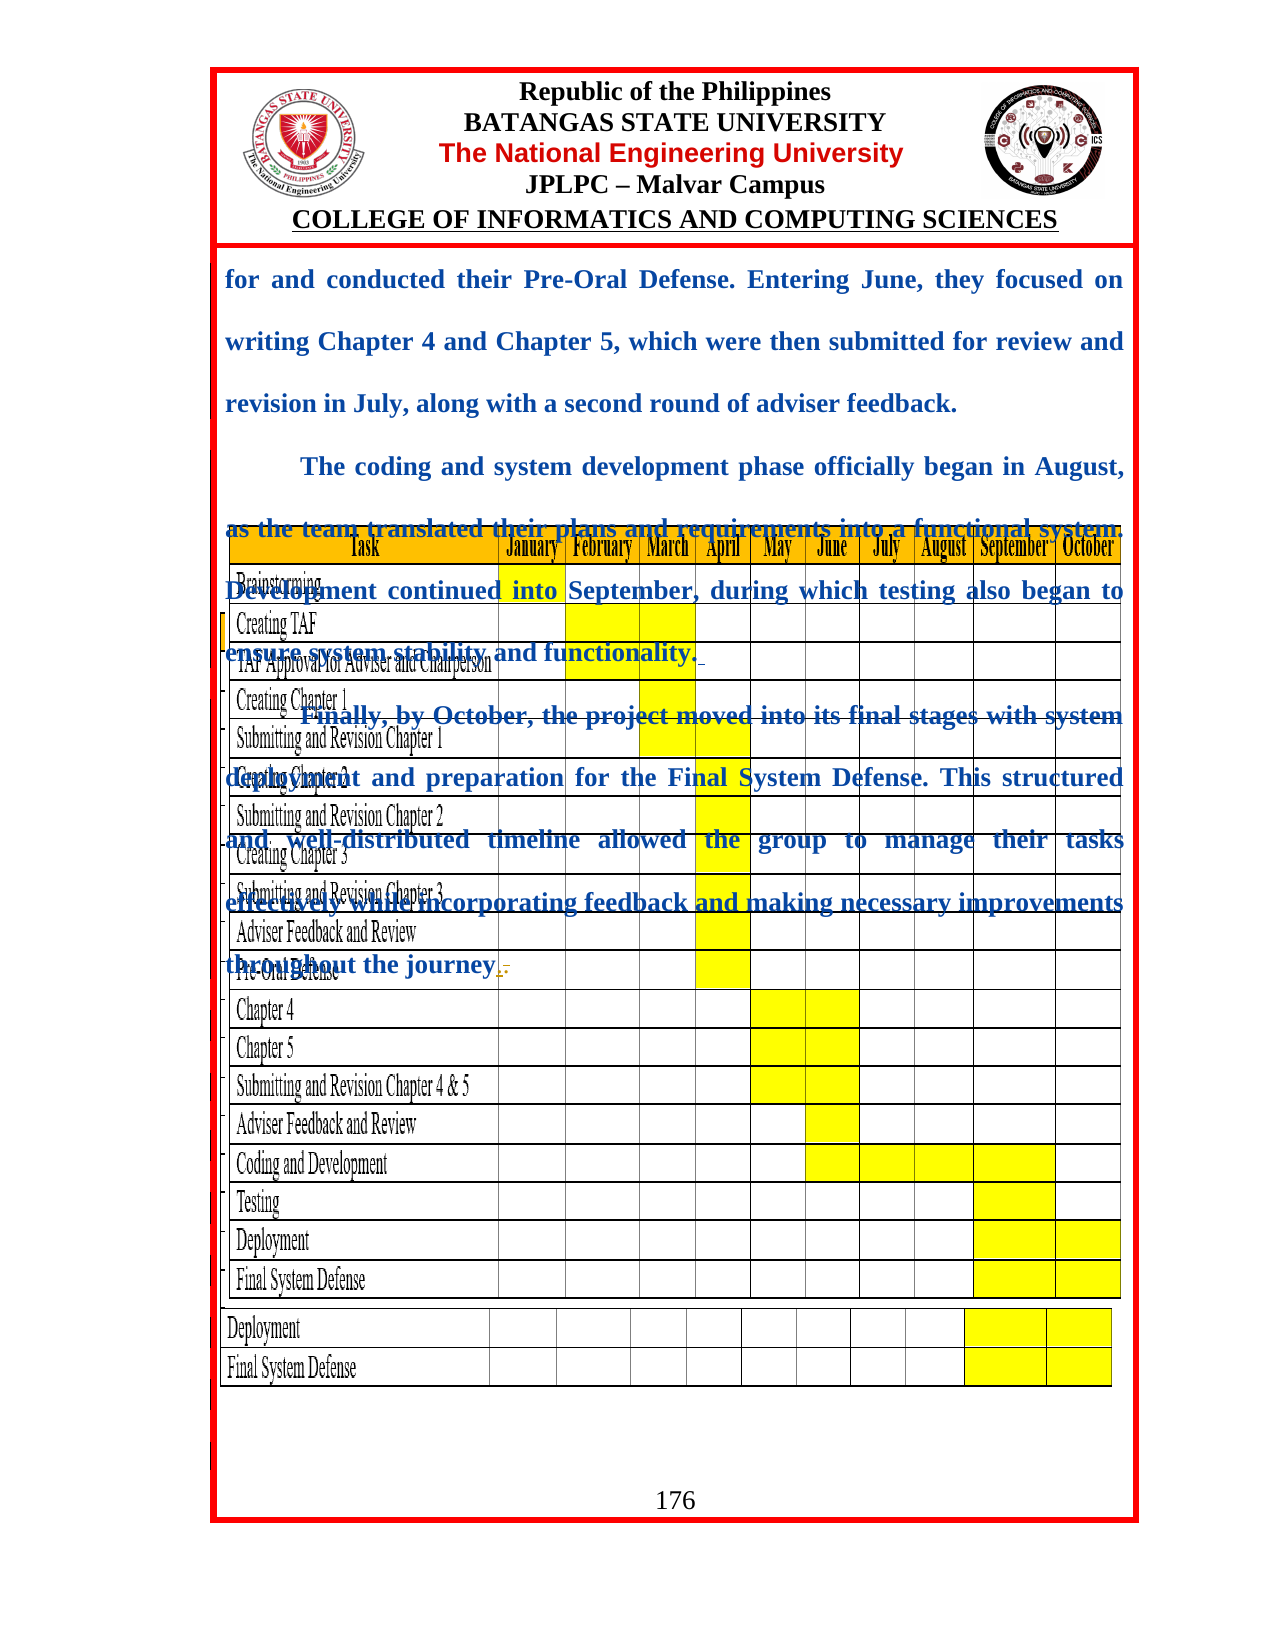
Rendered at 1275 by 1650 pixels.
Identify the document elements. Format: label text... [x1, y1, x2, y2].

picture [981, 82, 1105, 199]
text Finally, by October, the project moved into its final stages with system deployment and preparation for the Final System Defense. This structured and well-distributed timeline allowed the group to manage their tasks effectively while incorporating feedback and making necessary improvements throughout the journey [225, 699, 1125, 979]
picture [242, 89, 366, 199]
picture [217, 602, 1125, 1396]
text The coding and system development phase officially began in August, as the team translated their plans and requirements into a functional system. Development continued into September, during which testing also began to ensure system stability and functionality. [225, 450, 1125, 668]
